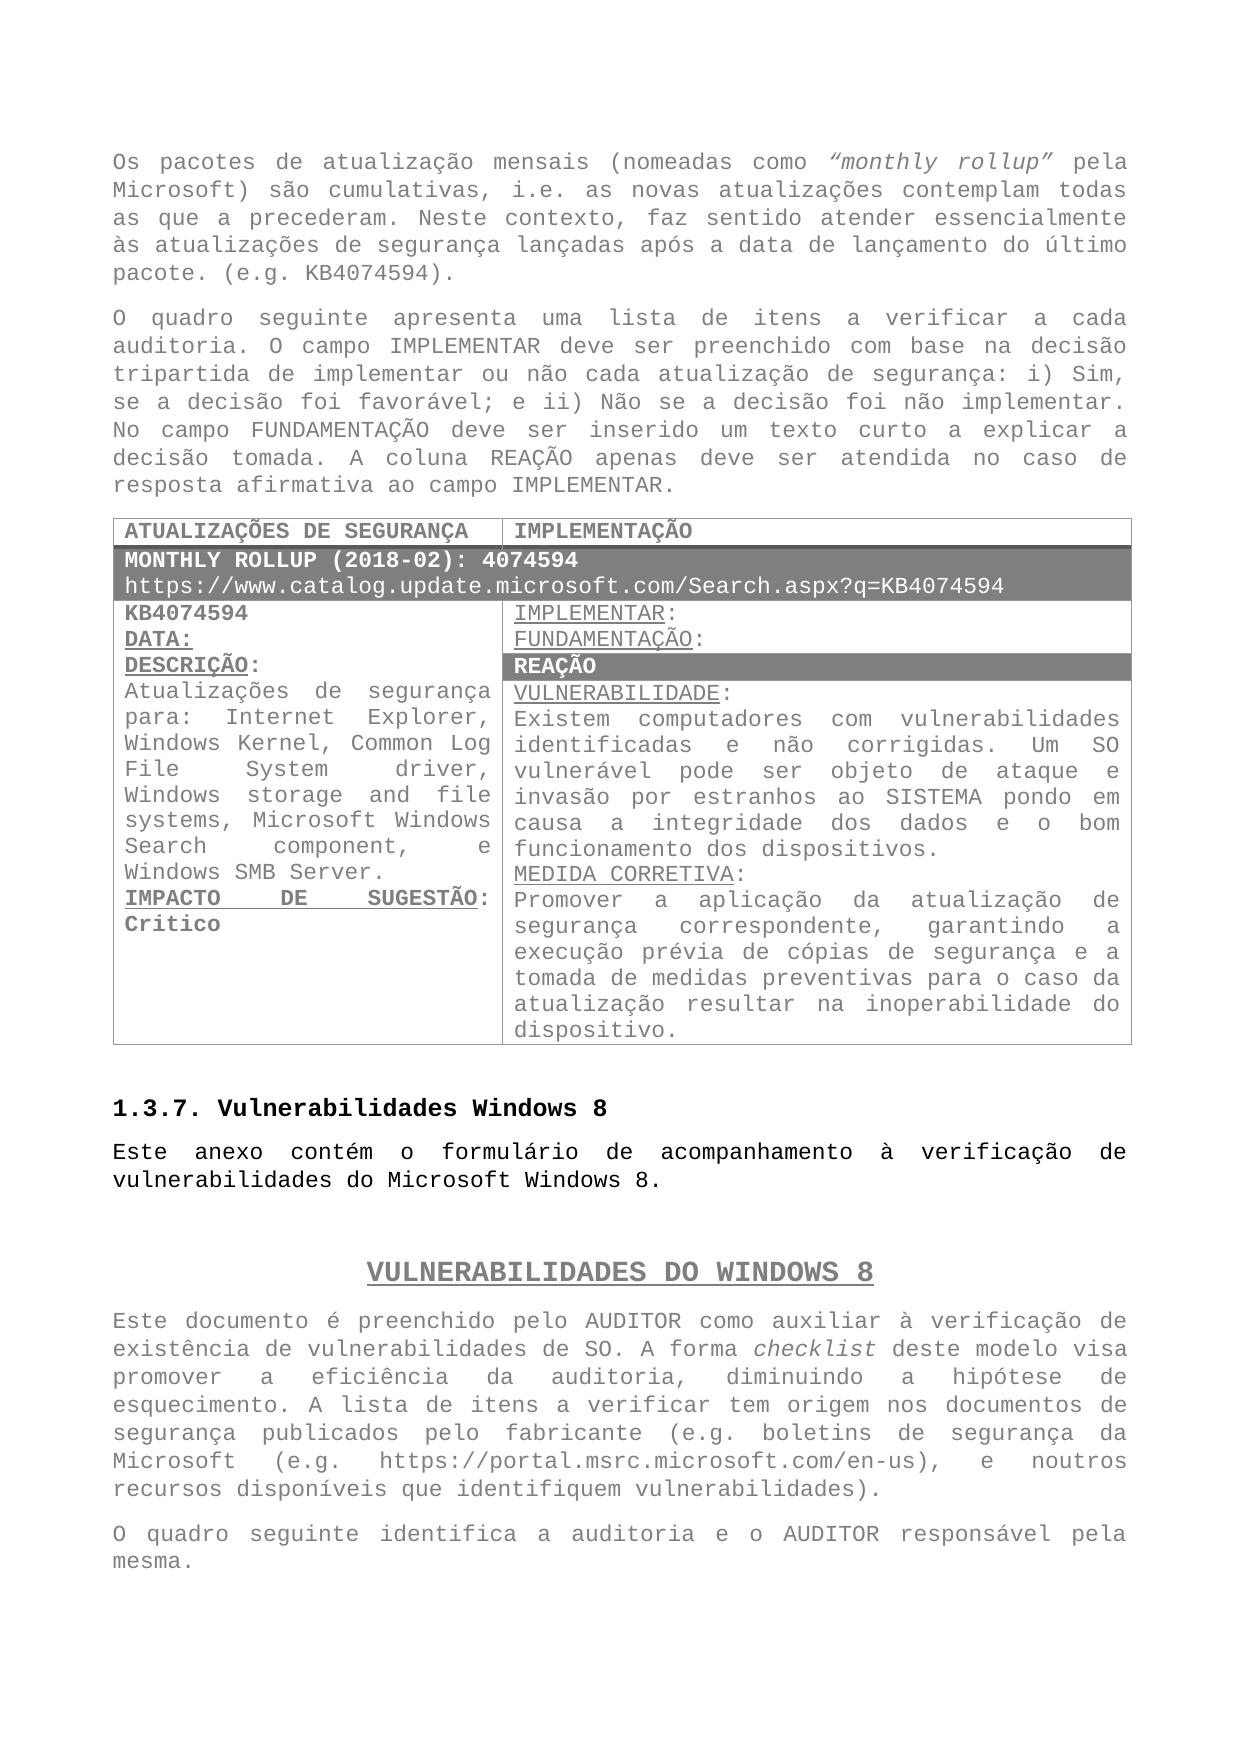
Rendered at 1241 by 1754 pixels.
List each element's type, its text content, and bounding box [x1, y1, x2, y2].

table_cell KB4074594 DATA: DESCRIÇÃO: Atualizações de segurança para: Internet Explorer, Windows Kernel, Common Log File System driver, Windows storage and file systems, Microsoft Windows Search component, e Windows SMB Server. IMPACTO DE SUGESTÃO: Critico [114, 601, 502, 1044]
table_cell IMPLEMENTAR: FUNDAMENTAÇÃO: [503, 601, 1131, 653]
table_header IMPLEMENTAÇÃO [503, 519, 1131, 545]
text Vulnerabilidades Windows 8 [112, 1095, 1128, 1124]
table_cell VULNERABILIDADE: Existem computadores com vulnerabilidades identificadas e não corrigidas. Um SO vulnerável pode ser objeto de ataque e invasão por estranhos ao SISTEMA pondo em causa a integridade dos dados e o bom funcionamento dos dispositivos. MEDIDA CORRETIVA: Promover a aplicação da atualização de segurança correspondente, garantindo a execução prévia de cópias de segurança e a tomada de medidas preventivas para o caso da atualização resultar na inoperabilidade do dispositivo. [503, 681, 1131, 1044]
text Este anexo contém o formulário de acompanhamento à verificação de vulnerabilidades do Microsoft Windows 8. [112, 1140, 1128, 1194]
text O quadro seguinte apresenta uma lista de itens a verificar a cada auditoria. O campo IMPLEMENTAR deve ser preenchido com base na decisão tripartida de implementar ou não cada atualização de segurança: i) Sim, se a decisão foi favorável; e ii) Não se a decisão foi não implementar. No campo FUNDAMENTAÇÃO deve ser inserido um texto curto a explicar a decisão tomada. A coluna REAÇÃO apenas deve ser atendida no caso de resposta afirmativa ao campo IMPLEMENTAR. [112, 306, 1128, 500]
text O quadro seguinte identifica a auditoria e o AUDITOR responsável pela mesma. [112, 1522, 1128, 1576]
text VULNERABILIDADES DO WINDOWS 8 [112, 1257, 1128, 1291]
text Os pacotes de atualização mensais (nomeadas como “monthly rollup” pela Microsoft) são cumulativas, i.e. as novas atualizações contemplam todas as que a precederam. Neste contexto, faz sentido atender essencialmente às atualizações de segurança lançadas após a data de lançamento do último pacote. (e.g. KB4074594). [112, 150, 1128, 288]
table_cell REAÇÃO [503, 654, 1131, 680]
table_header ATUALIZAÇÕES DE SEGURANÇA [114, 519, 502, 545]
text Este documento é preenchido pelo AUDITOR como auxiliar à verificação de existência de vulnerabilidades de SO. A forma checklist deste modelo visa promover a eficiência da auditoria, diminuindo a hipótese de esquecimento. A lista de itens a verificar tem origem nos documentos de segurança publicados pelo fabricante (e.g. boletins de segurança da Microsoft (e.g. https://portal.msrc.microsoft.com/en-us), e noutros recursos disponíveis que identifiquem vulnerabilidades). [112, 1310, 1128, 1503]
table_cell MONTHLY ROLLUP (2018-02): 4074594 https://www.catalog.update.microsoft.com/Search.aspx?q=KB4074594 [114, 549, 1131, 600]
